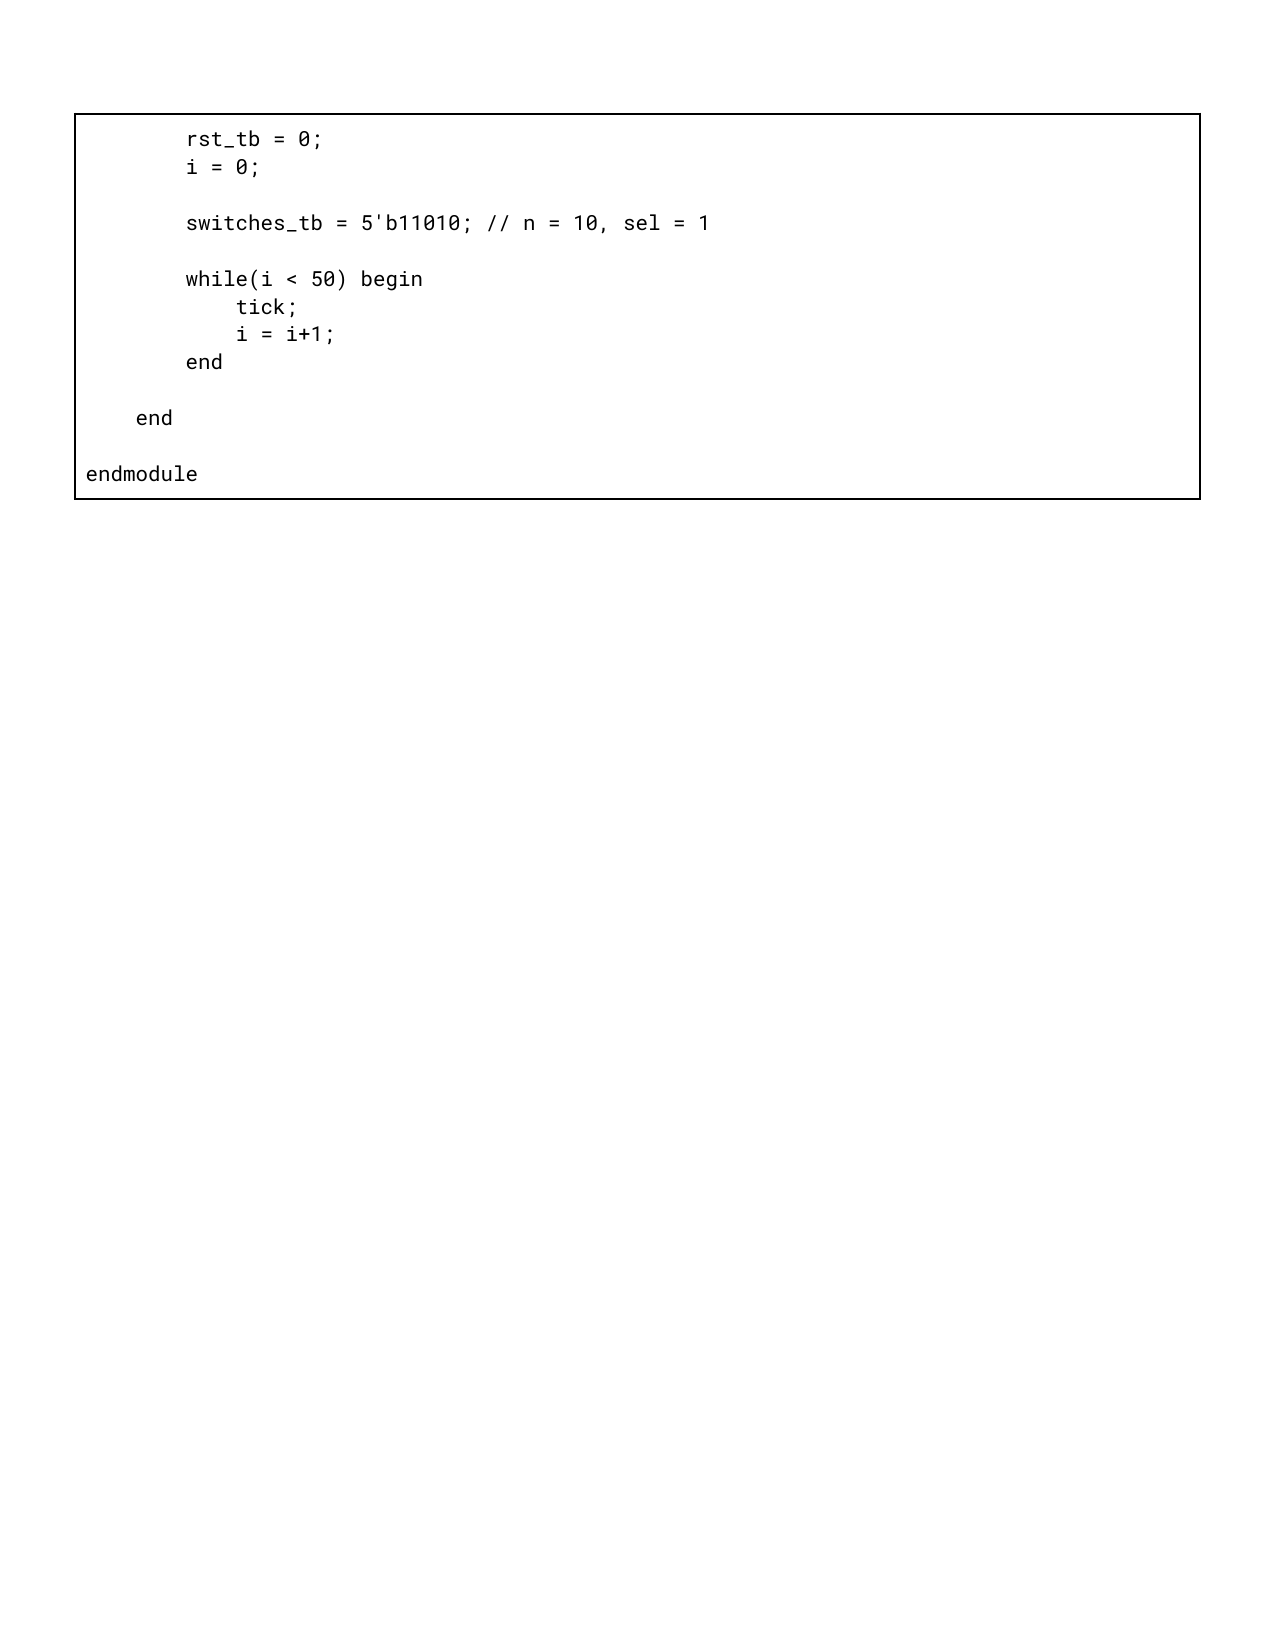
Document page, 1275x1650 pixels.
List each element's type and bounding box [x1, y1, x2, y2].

table_cell [76, 115, 1199, 498]
